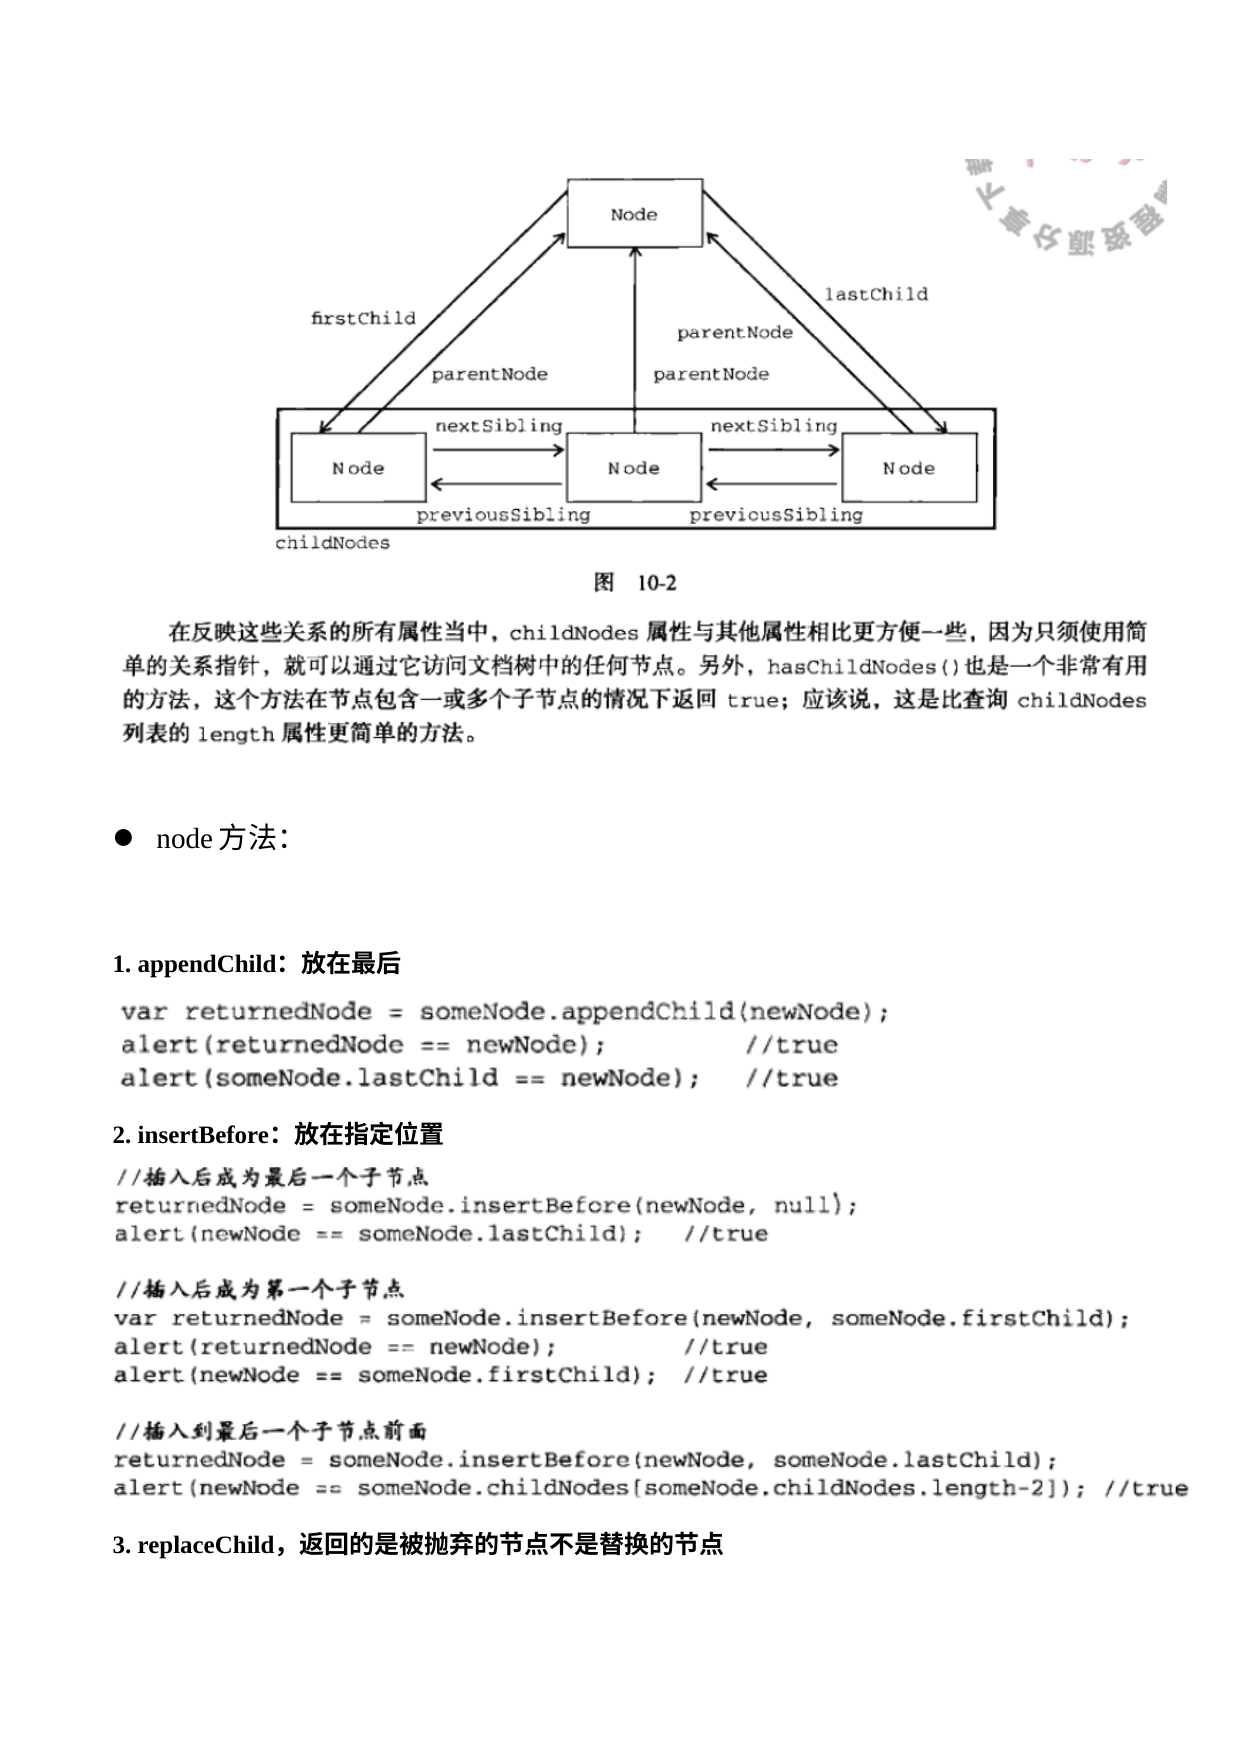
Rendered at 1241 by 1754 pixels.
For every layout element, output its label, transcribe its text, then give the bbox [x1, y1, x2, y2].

text 1. appendChild：放在最后 [112, 928, 1128, 996]
picture [112, 159, 1168, 745]
picture [112, 1167, 1203, 1500]
text 3. replaceChild，返回的是被抛弃的节点不是替换的节点 [112, 1509, 1128, 1577]
subtitle node方法： [112, 802, 1128, 870]
picture [112, 996, 902, 1093]
text 2. insertBefore：放在指定位置 [112, 1099, 1128, 1167]
